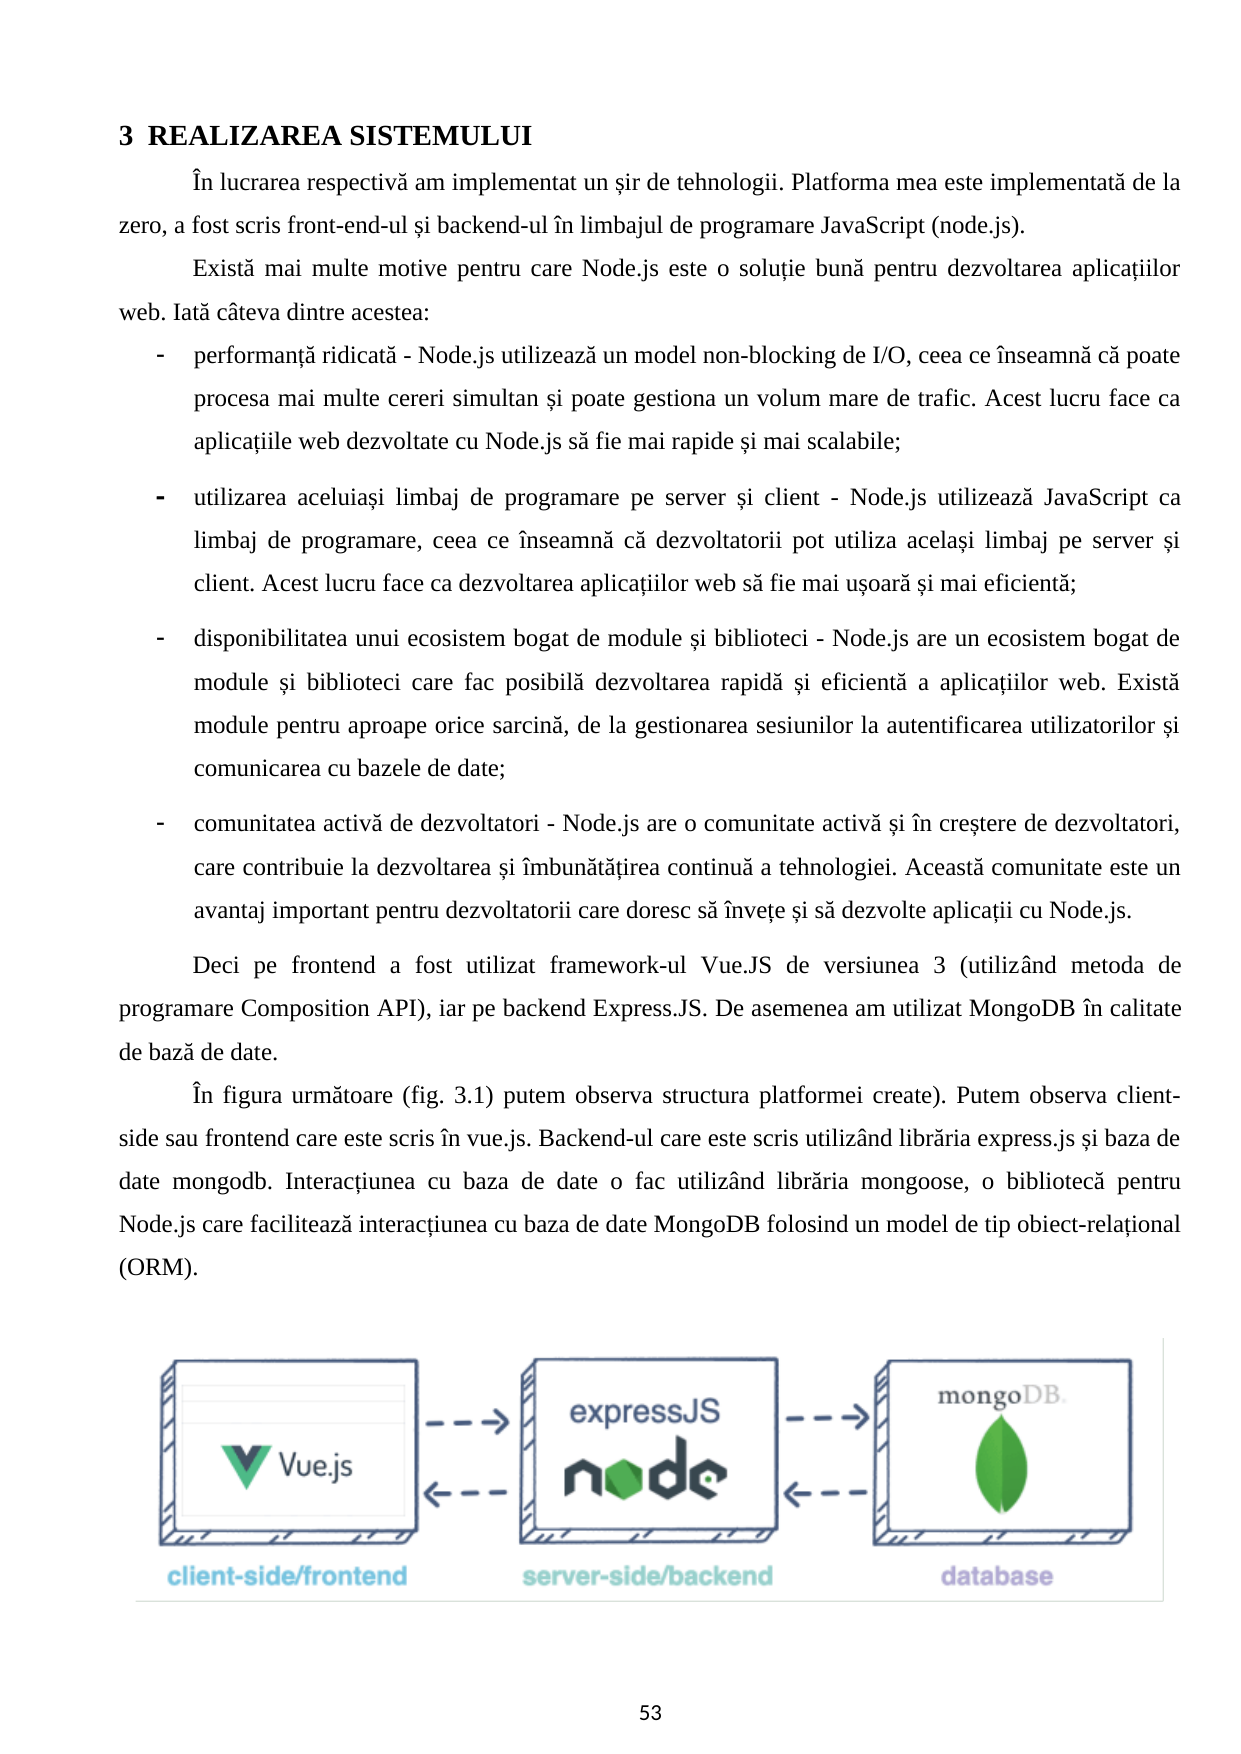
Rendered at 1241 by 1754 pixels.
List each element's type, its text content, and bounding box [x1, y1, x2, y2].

list comunitatea activă de dezvoltatori - Node.js are o comunitate activă și în creștere de dezvoltatori, care contribuie la dezvoltarea și îmbunătățirea continuă a tehnologiei. Această comunitate este un avantaj important pentru dezvoltatorii care doresc să învețe și să dezvolte aplicații cu Node.js. [156, 808, 1182, 923]
text Deci pe frontend a fost utilizat framework-ul Vue.JS de versiunea 3 (utilizând metoda de programare Composition API), iar pe backend Express.JS. De asemenea am utilizat MongoDB în calitate de bază de date. [118, 950, 1182, 1065]
text Există mai multe motive pentru care Node.js este o soluție bună pentru dezvoltarea aplicațiilor web. Iată câteva dintre acestea: [118, 253, 1182, 325]
list disponibilitatea unui ecosistem bogat de module și biblioteci - Node.js are un ecosistem bogat de module și biblioteci care fac posibilă dezvoltarea rapidă și eficientă a aplicațiilor web. Există module pentru aproape orice sarcină, de la gestionarea sesiunilor la autentificarea utilizatorilor și comunicarea cu bazele de date; [156, 623, 1182, 782]
list utilizarea aceluiași limbaj de programare pe server și client - Node.js utilizează JavaScript ca limbaj de programare, ceea ce înseamnă că dezvoltatorii pot utiliza același limbaj pe server și client. Acest lucru face ca dezvoltarea aplicațiilor web să fie mai ușoară și mai eficientă; [156, 482, 1182, 597]
text În figura următoare (fig. 3.1) putem observa structura platformei create). Putem observa client-side sau frontend care este scris în vue.js. Backend-ul care este scris utilizând librăria express.js și baza de date mongodb. Interacțiunea cu baza de date o fac utilizând librăria mongoose, o bibliotecă pentru Node.js care facilitează interacțiunea cu baza de date MongoDB folosind un model de tip obiect-relațional (ORM). [118, 1080, 1182, 1281]
picture [135, 1338, 1165, 1603]
list performanță ridicată - Node.js utilizează un model non-blocking de I/O, ceea ce înseamnă că poate procesa mai multe cereri simultan și poate gestiona un volum mare de trafic. Acest lucru face ca aplicațiile web dezvoltate cu Node.js să fie mai rapide și mai scalabile; [156, 340, 1182, 455]
subtitle 3 REALIZAREA SISTEMULUI [118, 118, 1182, 152]
text În lucrarea respectivă am implementat un șir de tehnologii. Platforma mea este implementată de la zero, a fost scris front-end-ul și backend-ul în limbajul de programare JavaScript (node.js). [118, 167, 1182, 239]
